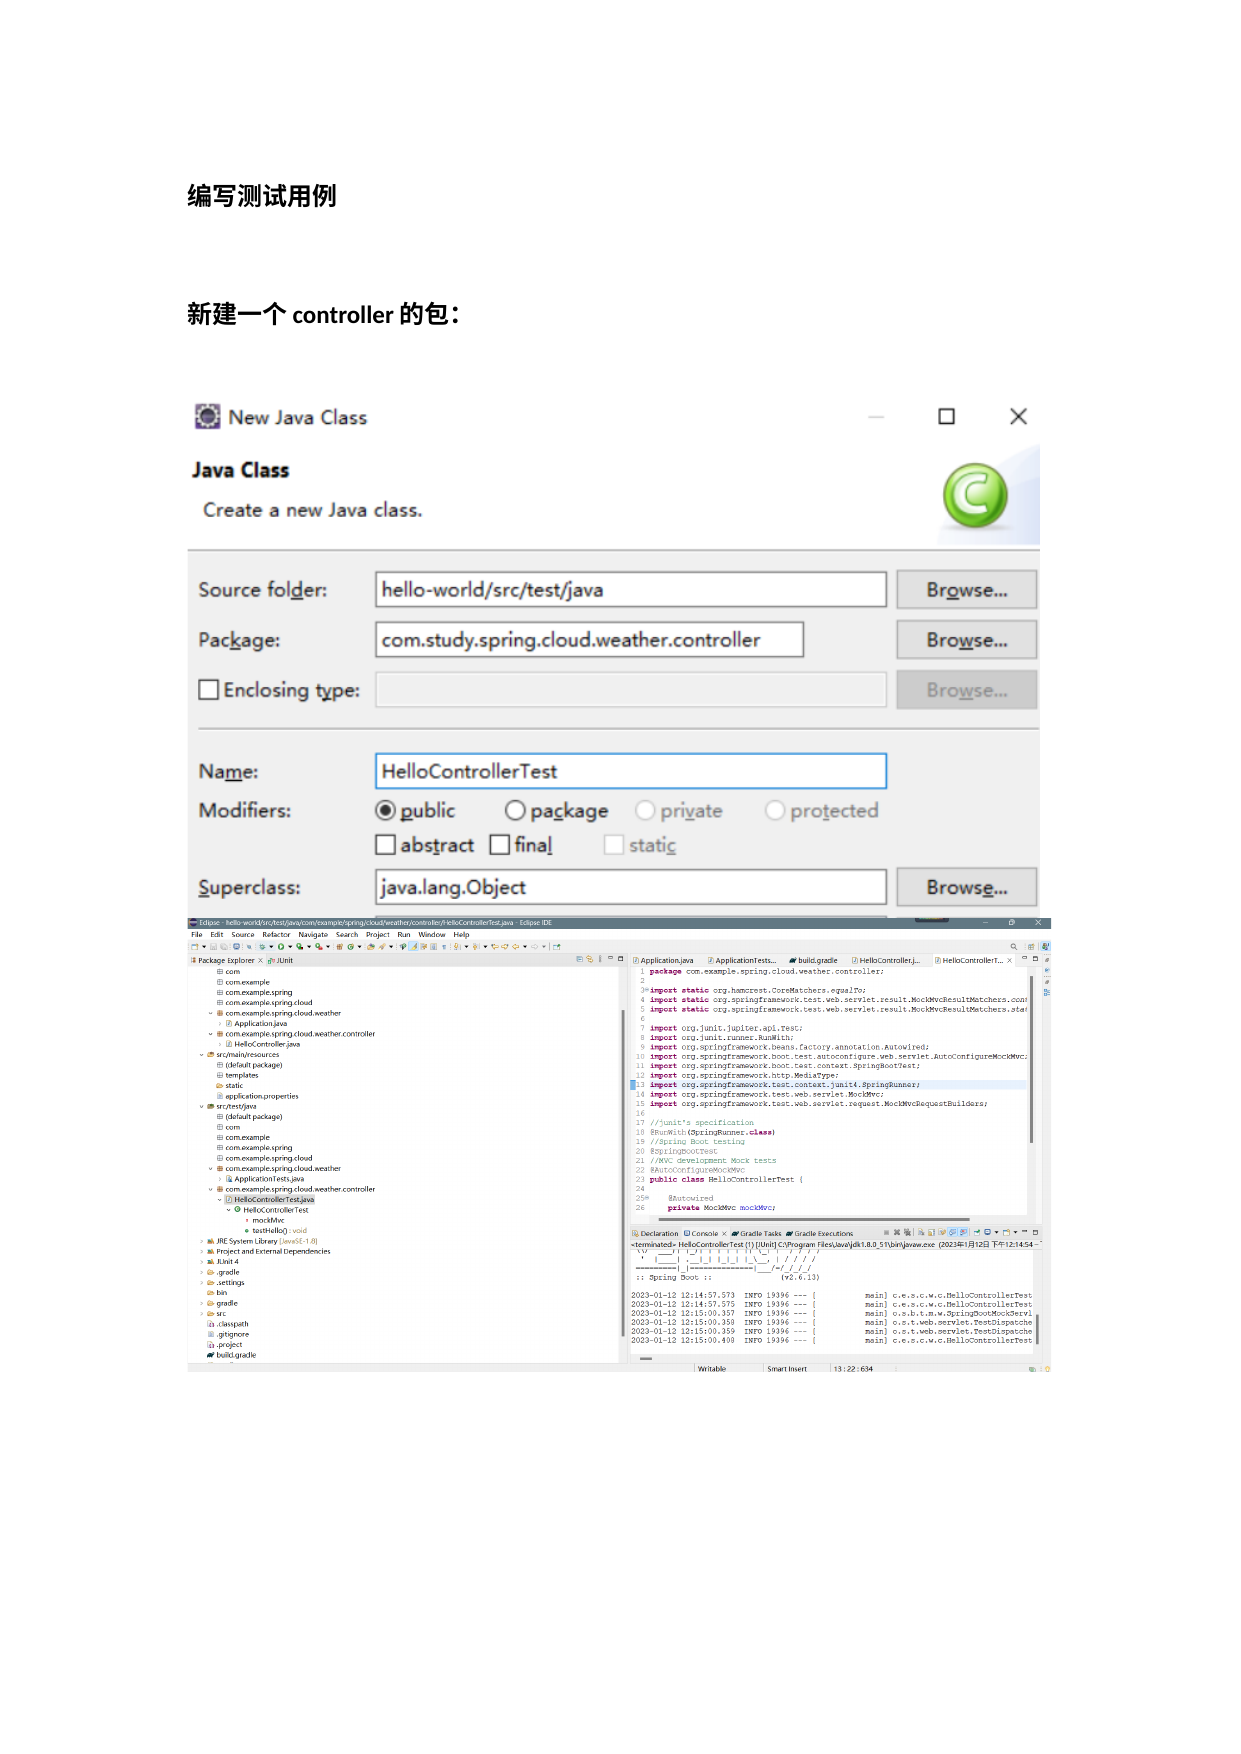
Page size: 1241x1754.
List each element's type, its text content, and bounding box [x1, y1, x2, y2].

subtitle 新建一个controller的包： [187, 280, 1053, 345]
subtitle 编写测试用例 [187, 162, 1053, 227]
picture [187, 398, 1052, 1372]
